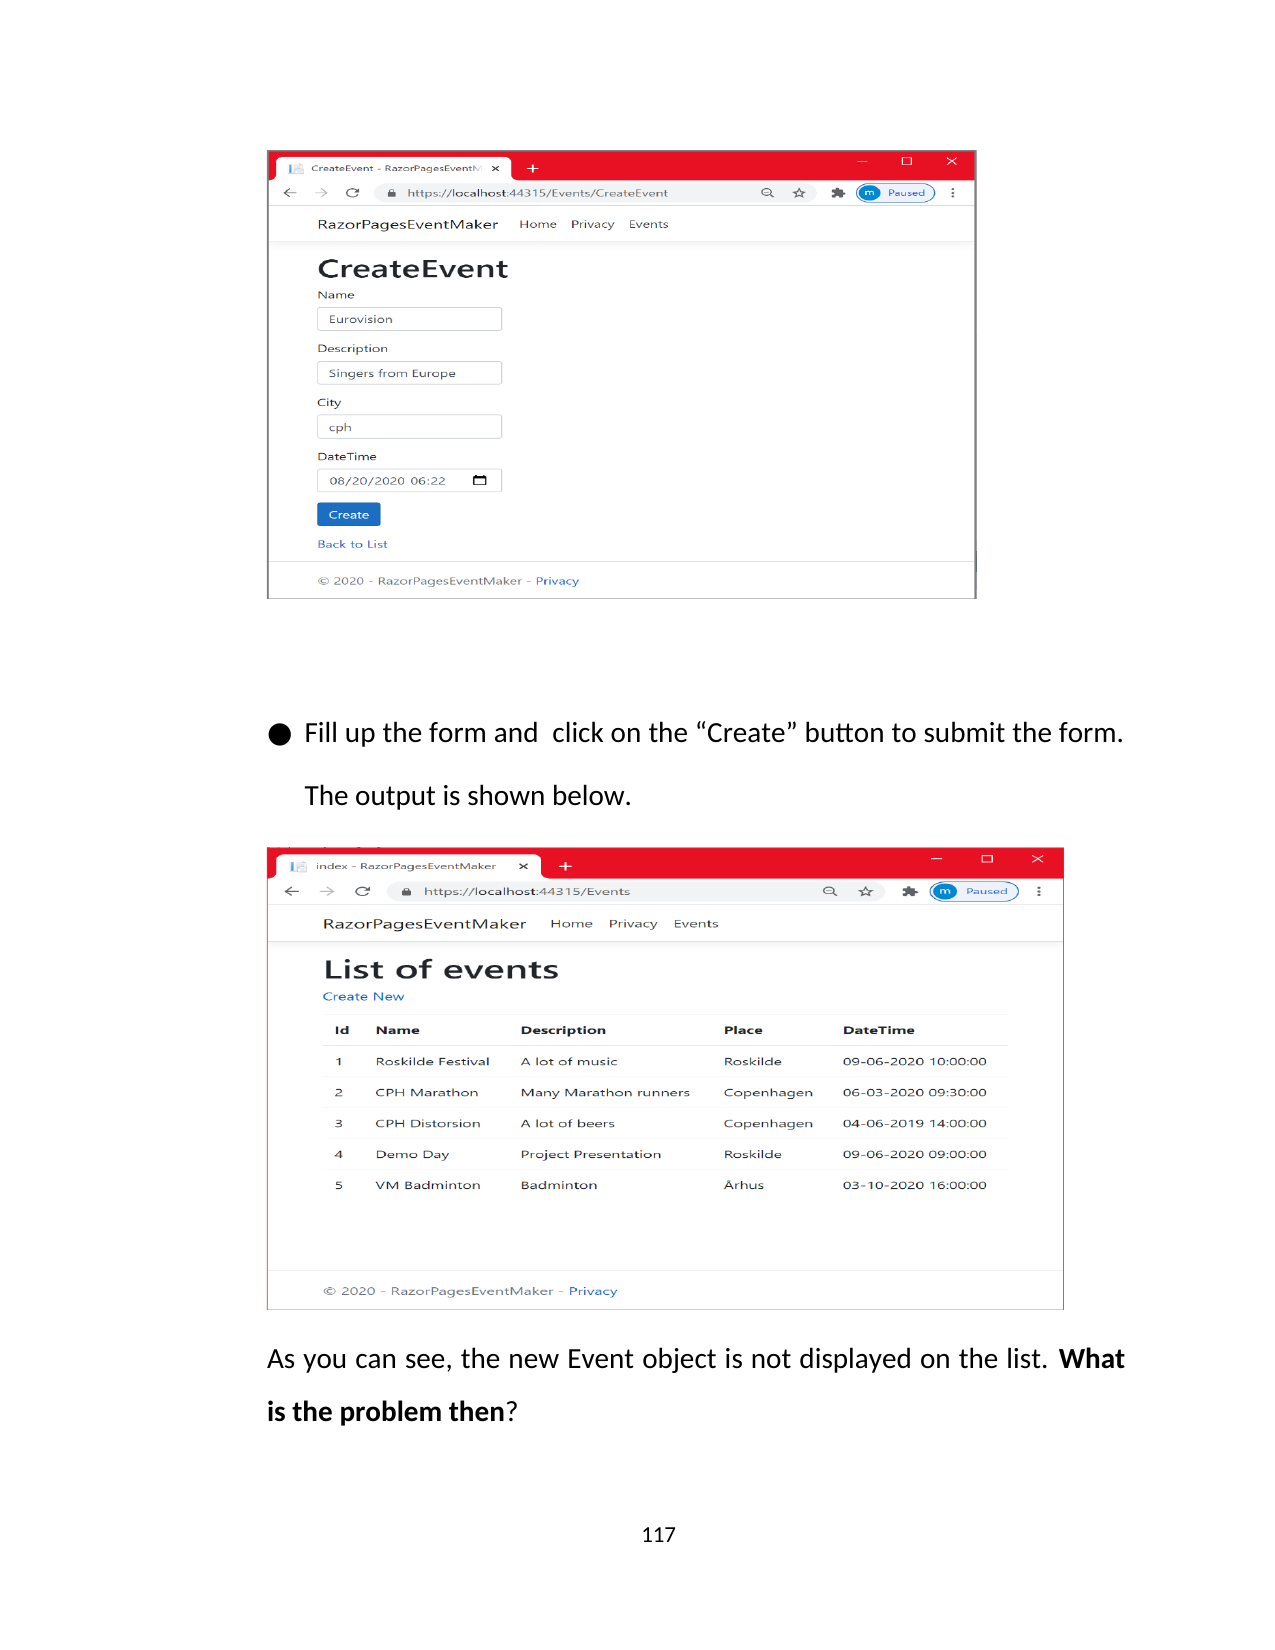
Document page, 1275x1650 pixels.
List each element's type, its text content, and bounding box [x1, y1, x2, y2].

picture [266, 150, 977, 599]
list Fill up the form and click on the “Create” button to submit the form. The output is shown below. [267, 700, 1125, 813]
text As you can see, the new Event object is not displayed on the list. What is the problem then? [267, 1340, 1125, 1429]
picture [266, 847, 1064, 1310]
